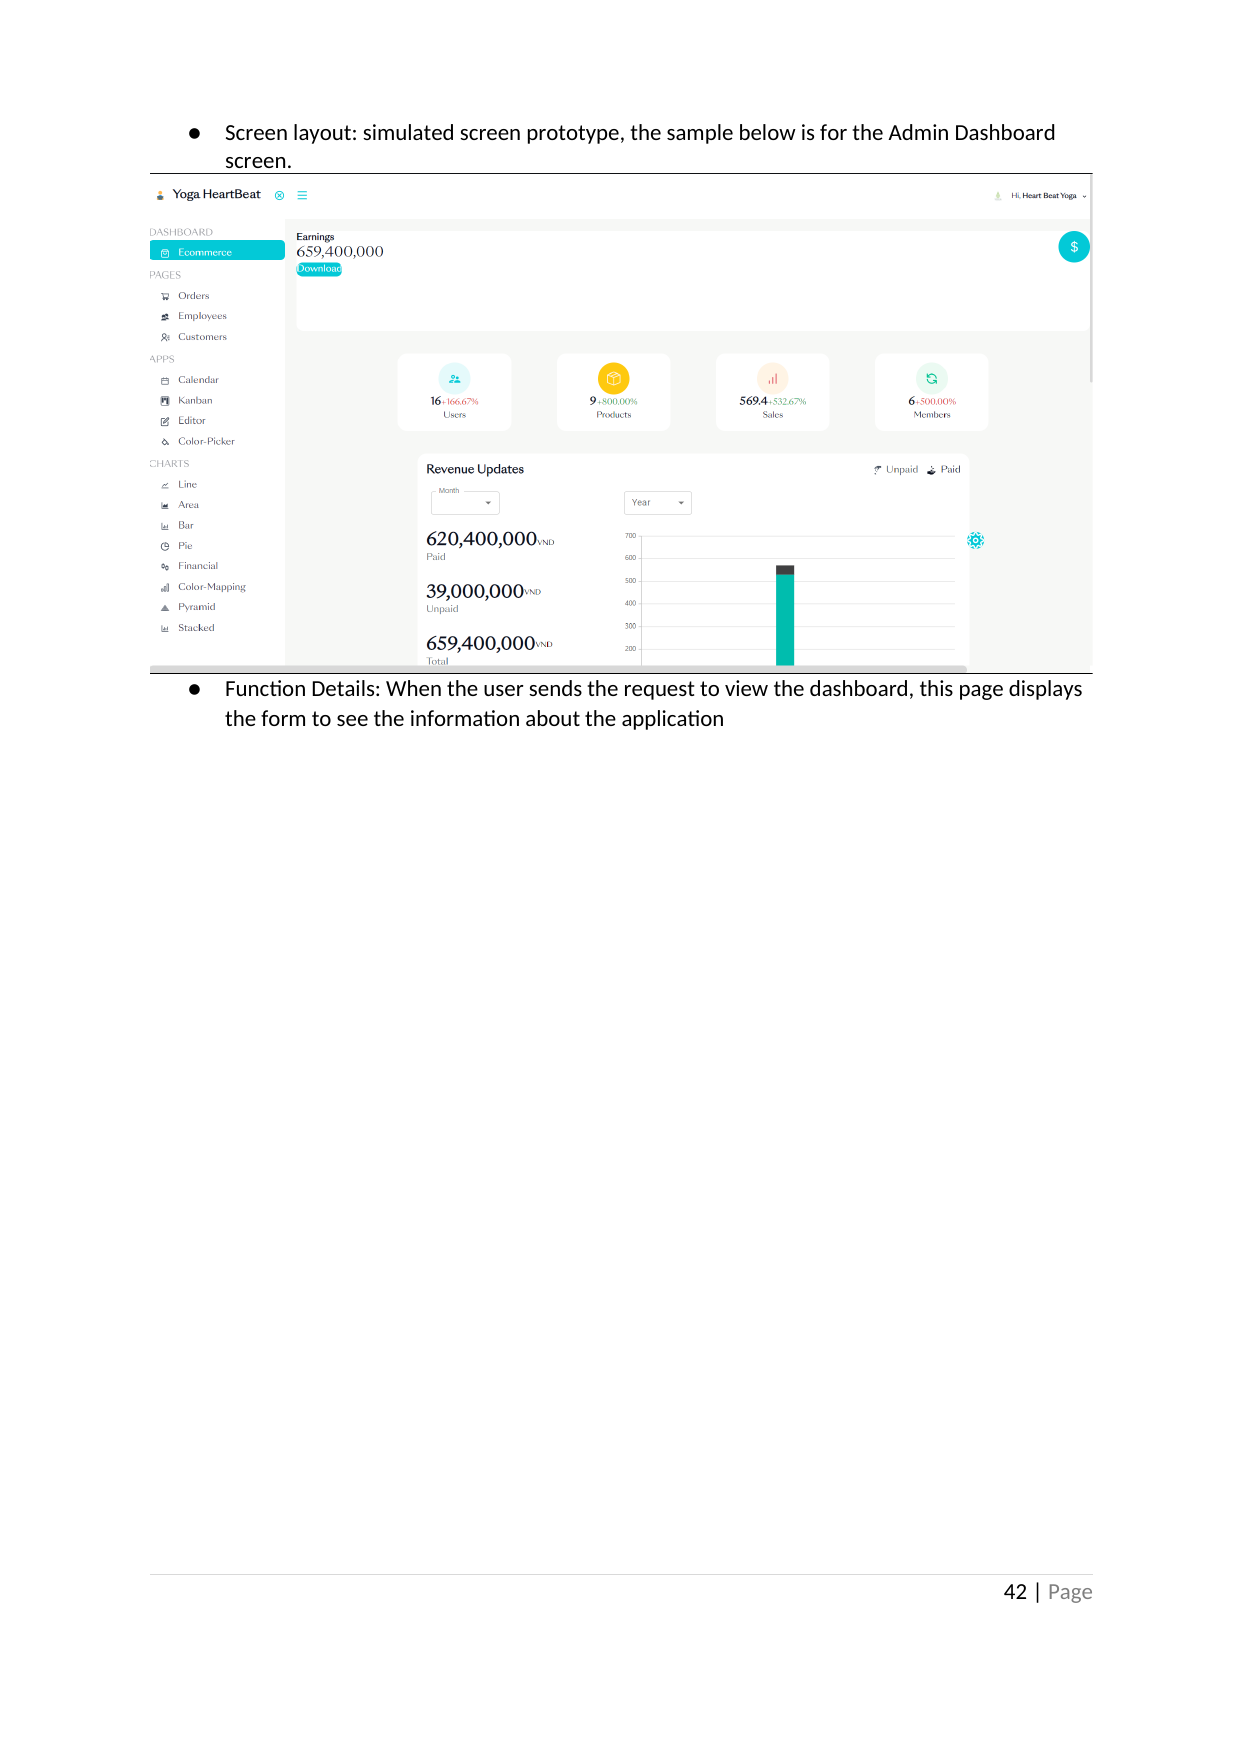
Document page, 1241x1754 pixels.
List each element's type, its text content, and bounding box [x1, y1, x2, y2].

list Screen layout: simulated screen prototype, the sample below is for the Admin Dashboard screen. [187, 118, 1093, 173]
picture [150, 173, 1093, 674]
list Function Details: When the user sends the request to view the dashboard, this page displays the form to see the information about the application [187, 674, 1093, 732]
